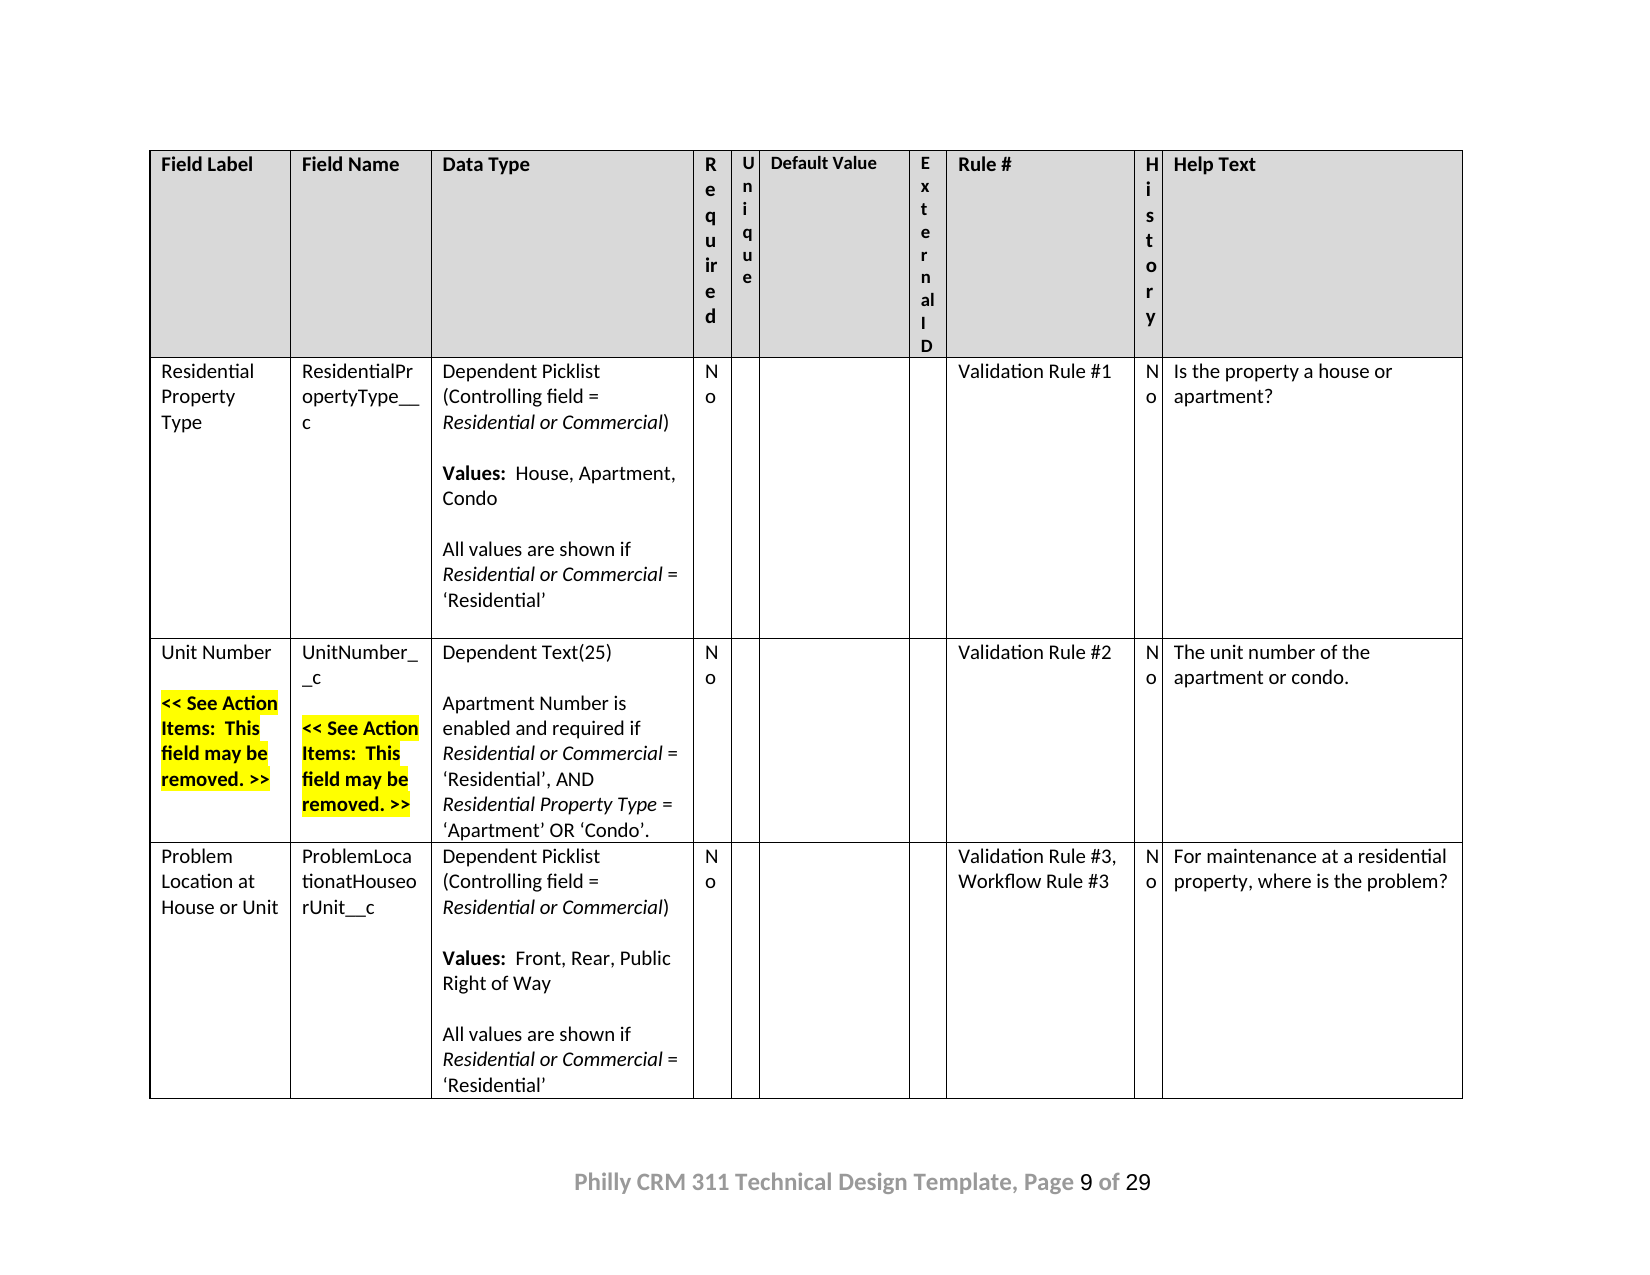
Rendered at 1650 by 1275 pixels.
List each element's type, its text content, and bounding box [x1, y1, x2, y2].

table_cell Validation Rule #1 [947, 358, 1134, 638]
table_cell No [1135, 843, 1162, 1097]
table_header Rule # [947, 151, 1134, 357]
table_cell Problem Location at House or Unit [151, 843, 290, 1097]
table_cell The unit number of the apartment or condo. [1163, 639, 1462, 842]
table_cell [732, 639, 759, 842]
table_header Unique [732, 151, 759, 357]
table_cell Validation Rule #2 [947, 639, 1134, 842]
table_cell [910, 358, 946, 638]
table_cell [760, 358, 909, 638]
table_cell ResidentialPropertyType__c [291, 358, 431, 638]
table_cell No [694, 639, 731, 842]
table_cell No [1135, 639, 1162, 842]
table_cell [910, 843, 946, 1097]
table_cell Is the property a house or apartment? [1163, 358, 1462, 638]
table_cell Unit Number << See Action Items: This field may be removed. >> [151, 639, 290, 842]
table_cell [732, 358, 759, 638]
table_header External ID [910, 151, 946, 357]
table_cell Dependent Text(25) Apartment Number is enabled and required if Residential or Commercial = ‘Residential’, AND Residential Property Type = ‘Apartment’ OR ‘Condo’. [432, 639, 693, 842]
table_cell Validation Rule #3, Workflow Rule #3 [947, 843, 1134, 1097]
table_cell UnitNumber__c << See Action Items: This field may be removed. >> [291, 639, 431, 842]
table_header Field Name [291, 151, 431, 357]
table_cell Dependent Picklist (Controlling field = Residential or Commercial) Values: Front, Rear, Public Right of Way All values are shown if Residential or Commercial = ‘Residential’ [432, 843, 693, 1097]
table_cell ProblemLocationatHouseorUnit__c [291, 843, 431, 1097]
table_cell No [1135, 358, 1162, 638]
table_header Help Text [1163, 151, 1462, 357]
table_header Data Type [432, 151, 693, 357]
table_header History [1135, 151, 1162, 357]
table_cell [910, 639, 946, 842]
table_cell For maintenance at a residential property, where is the problem? [1163, 843, 1462, 1097]
table_cell Residential Property Type [151, 358, 290, 638]
table_header Required [694, 151, 731, 357]
table_cell No [694, 843, 731, 1097]
table_header Field Label [151, 151, 290, 357]
table_cell Dependent Picklist (Controlling field = Residential or Commercial) Values: House, Apartment, Condo All values are shown if Residential or Commercial = ‘Residential’ [432, 358, 693, 638]
table_cell [760, 843, 909, 1097]
table_header Default Value [760, 151, 909, 357]
table_cell No [694, 358, 731, 638]
table_cell [760, 639, 909, 842]
table_cell [732, 843, 759, 1097]
